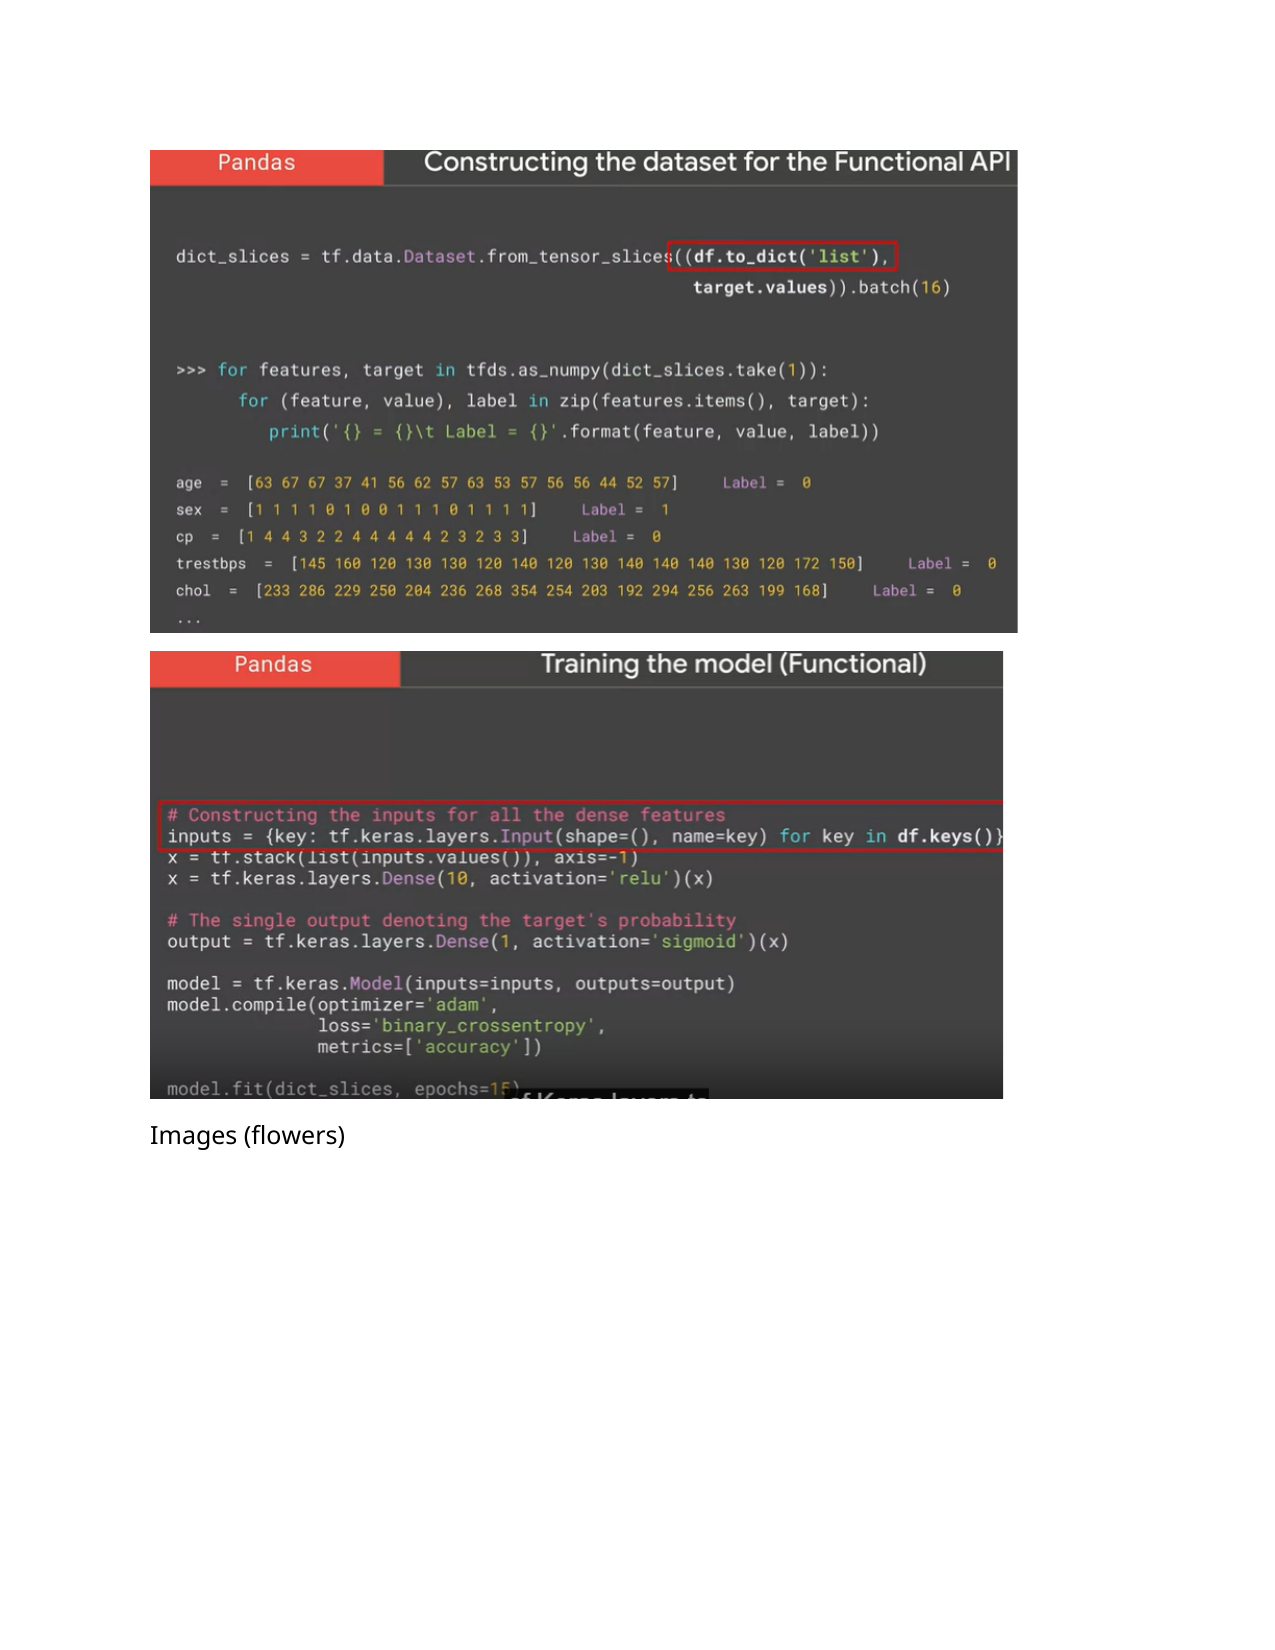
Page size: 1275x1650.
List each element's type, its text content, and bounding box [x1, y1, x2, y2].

picture [150, 651, 1004, 1099]
text Images (flowers) [150, 1118, 1125, 1152]
picture [150, 150, 1018, 633]
